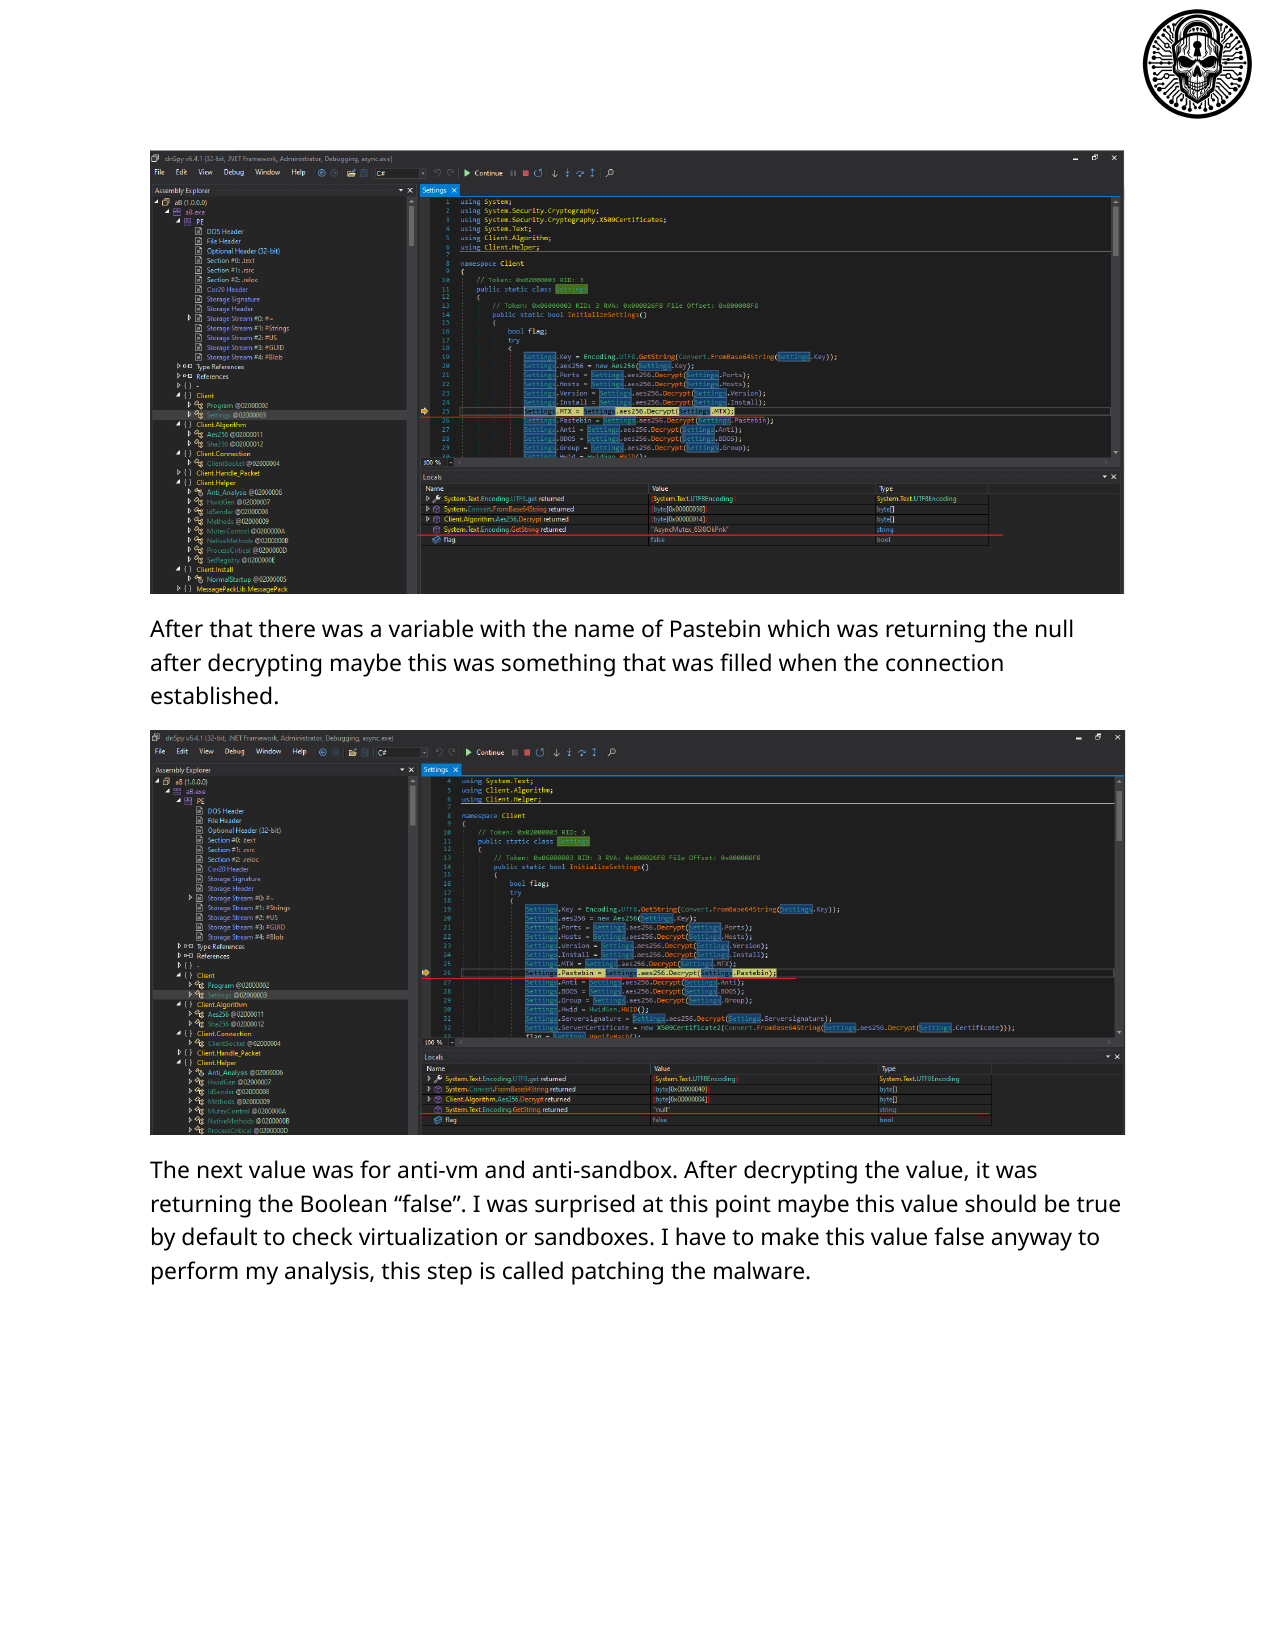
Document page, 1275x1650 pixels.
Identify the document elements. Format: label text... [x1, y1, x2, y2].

picture [150, 150, 1125, 594]
picture [1138, 0, 1262, 123]
text The next value was for anti-vm and anti-sandbox. After decrypting the value, it was returning the Boolean “false”. I was surprised at this point maybe this value should be true by default to check virtualization or sandboxes. I have to make this value false anyway to perform my analysis, this step is called patching the malware. [150, 1154, 1125, 1286]
text After that there was a variable with the name of Pastebin which was returning the null after decrypting maybe this was something that was filled when the connection established. [150, 613, 1125, 711]
picture [150, 730, 1125, 1135]
